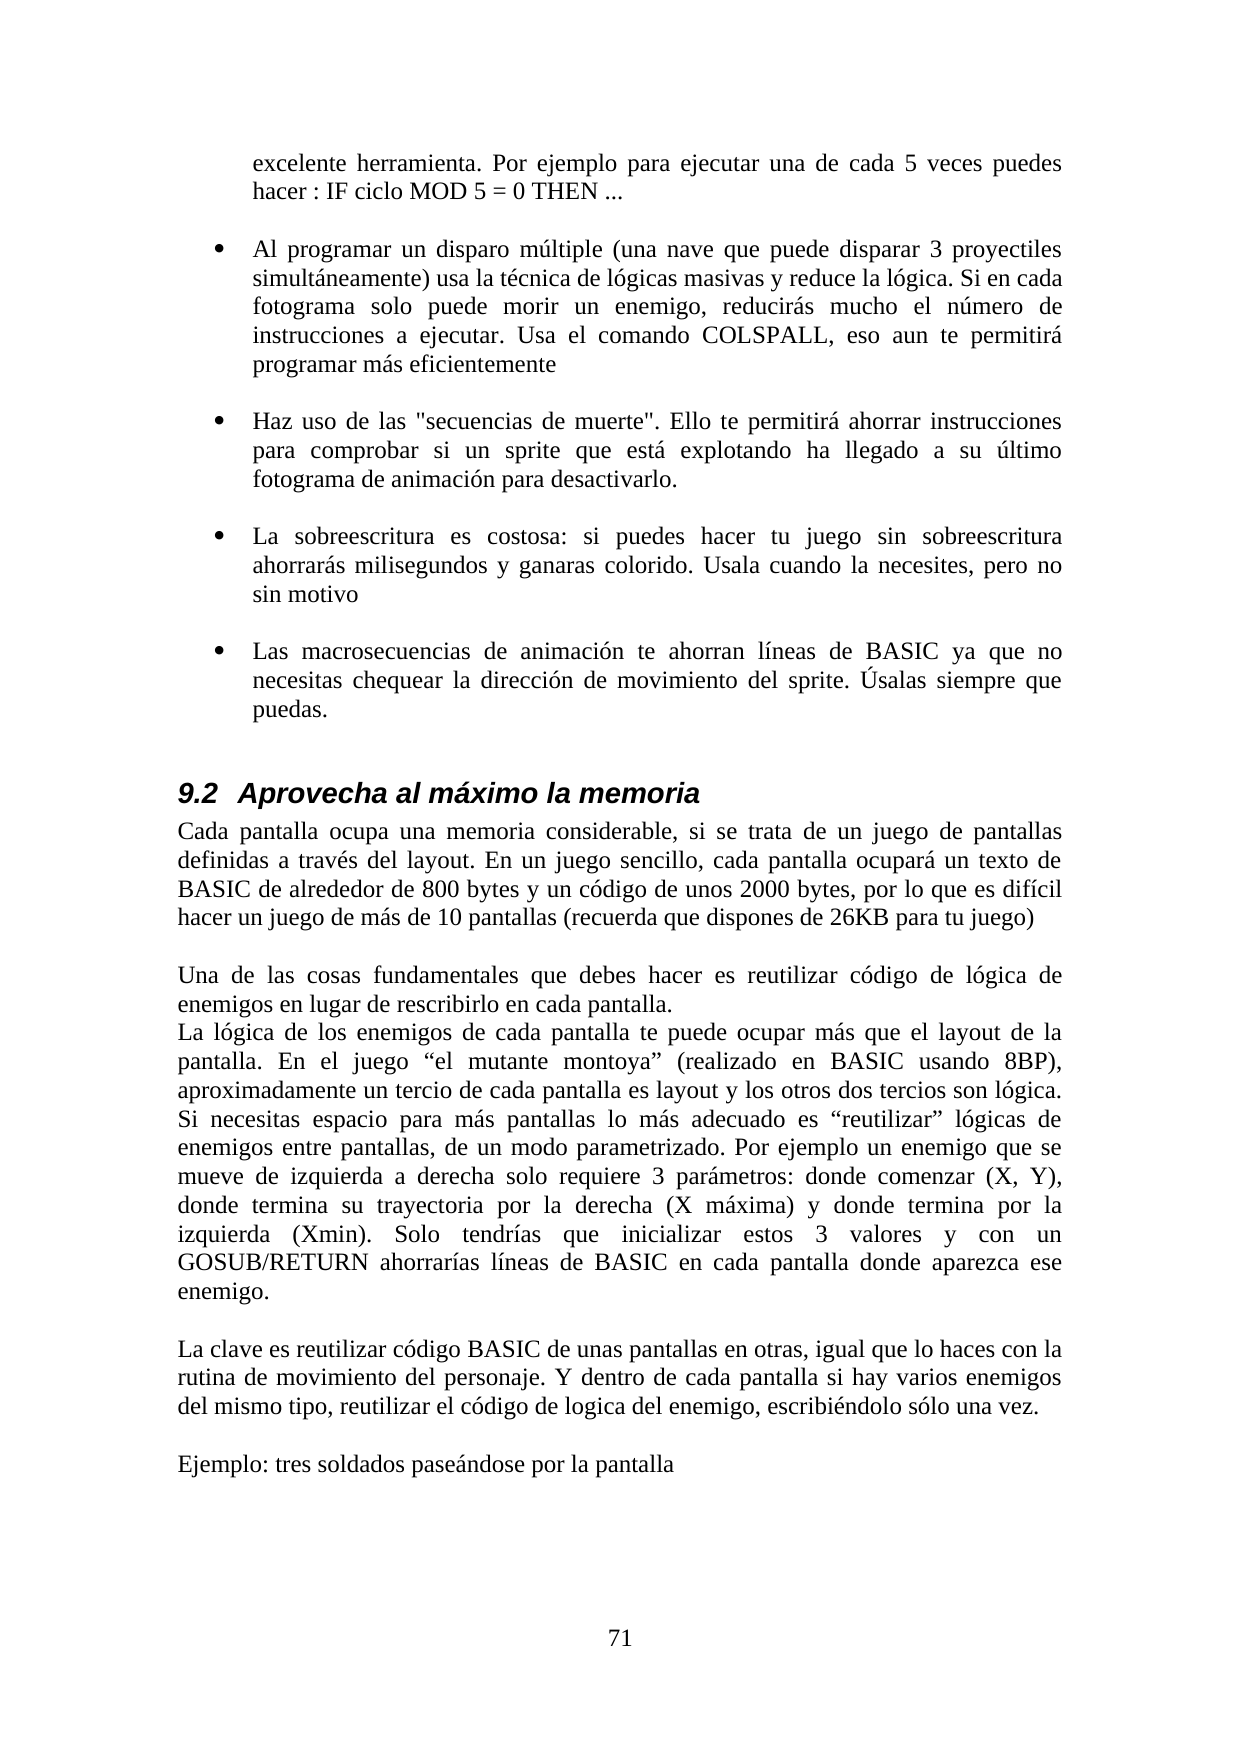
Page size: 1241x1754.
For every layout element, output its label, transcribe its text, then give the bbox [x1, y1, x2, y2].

list La sobreescritura es costosa: si puedes hacer tu juego sin sobreescritura ahorrarás milisegundos y ganaras colorido. Usala cuando la necesites, pero no sin motivo [215, 521, 1063, 608]
list Las macrosecuencias de animación te ahorran líneas de BASIC ya que no necesitas chequear la dirección de movimiento del sprite. Úsalas siempre que puedas. [215, 636, 1063, 723]
text Cada pantalla ocupa una memoria considerable, si se trata de un juego de pantallas definidas a través del layout. En un juego sencillo, cada pantalla ocupará un texto de BASIC de alrededor de 800 bytes y un código de unos 2000 bytes, por lo que es difícil hacer un juego de más de 10 pantallas (recuerda que dispones de 26KB para tu juego) [177, 816, 1063, 931]
text Ejemplo: tres soldados paseándose por la pantalla [177, 1449, 1063, 1477]
list Haz uso de las "secuencias de muerte". Ello te permitirá ahorrar instrucciones para comprobar si un sprite que está explotando ha llegado a su último fotograma de animación para desactivarlo. [215, 406, 1063, 493]
list Al programar un disparo múltiple (una nave que puede disparar 3 proyectiles simultáneamente) usa la técnica de lógicas masivas y reduce la lógica. Si en cada fotograma solo puede morir un enemigo, reducirás mucho el número de instrucciones a ejecutar. Usa el comando COLSPALL, eso aun te permitirá programar más eficientemente [215, 234, 1063, 378]
text Una de las cosas fundamentales que debes hacer es reutilizar código de lógica de enemigos en lugar de rescribirlo en cada pantalla. [177, 960, 1063, 1017]
subtitle Aprovecha al máximo la memoria [177, 776, 1063, 810]
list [215, 148, 1063, 205]
text La clave es reutilizar código BASIC de unas pantallas en otras, igual que lo haces con la rutina de movimiento del personaje. Y dentro de cada pantalla si hay varios enemigos del mismo tipo, reutilizar el código de logica del enemigo, escribiéndolo sólo una vez. [177, 1334, 1063, 1420]
text La lógica de los enemigos de cada pantalla te puede ocupar más que el layout de la pantalla. En el juego “el mutante montoya” (realizado en BASIC usando 8BP), aproximadamente un tercio de cada pantalla es layout y los otros dos tercios son lógica. Si necesitas espacio para más pantallas lo más adecuado es “reutilizar” lógicas de enemigos entre pantallas, de un modo parametrizado. Por ejemplo un enemigo que se mueve de izquierda a derecha solo requiere 3 parámetros: donde comenzar (X, Y), donde termina su trayectoria por la derecha (X máxima) y donde termina por la izquierda (Xmin). Solo tendrías que inicializar estos 3 valores y con un GOSUB/RETURN ahorrarías líneas de BASIC en cada pantalla donde aparezca ese enemigo. [177, 1017, 1063, 1305]
